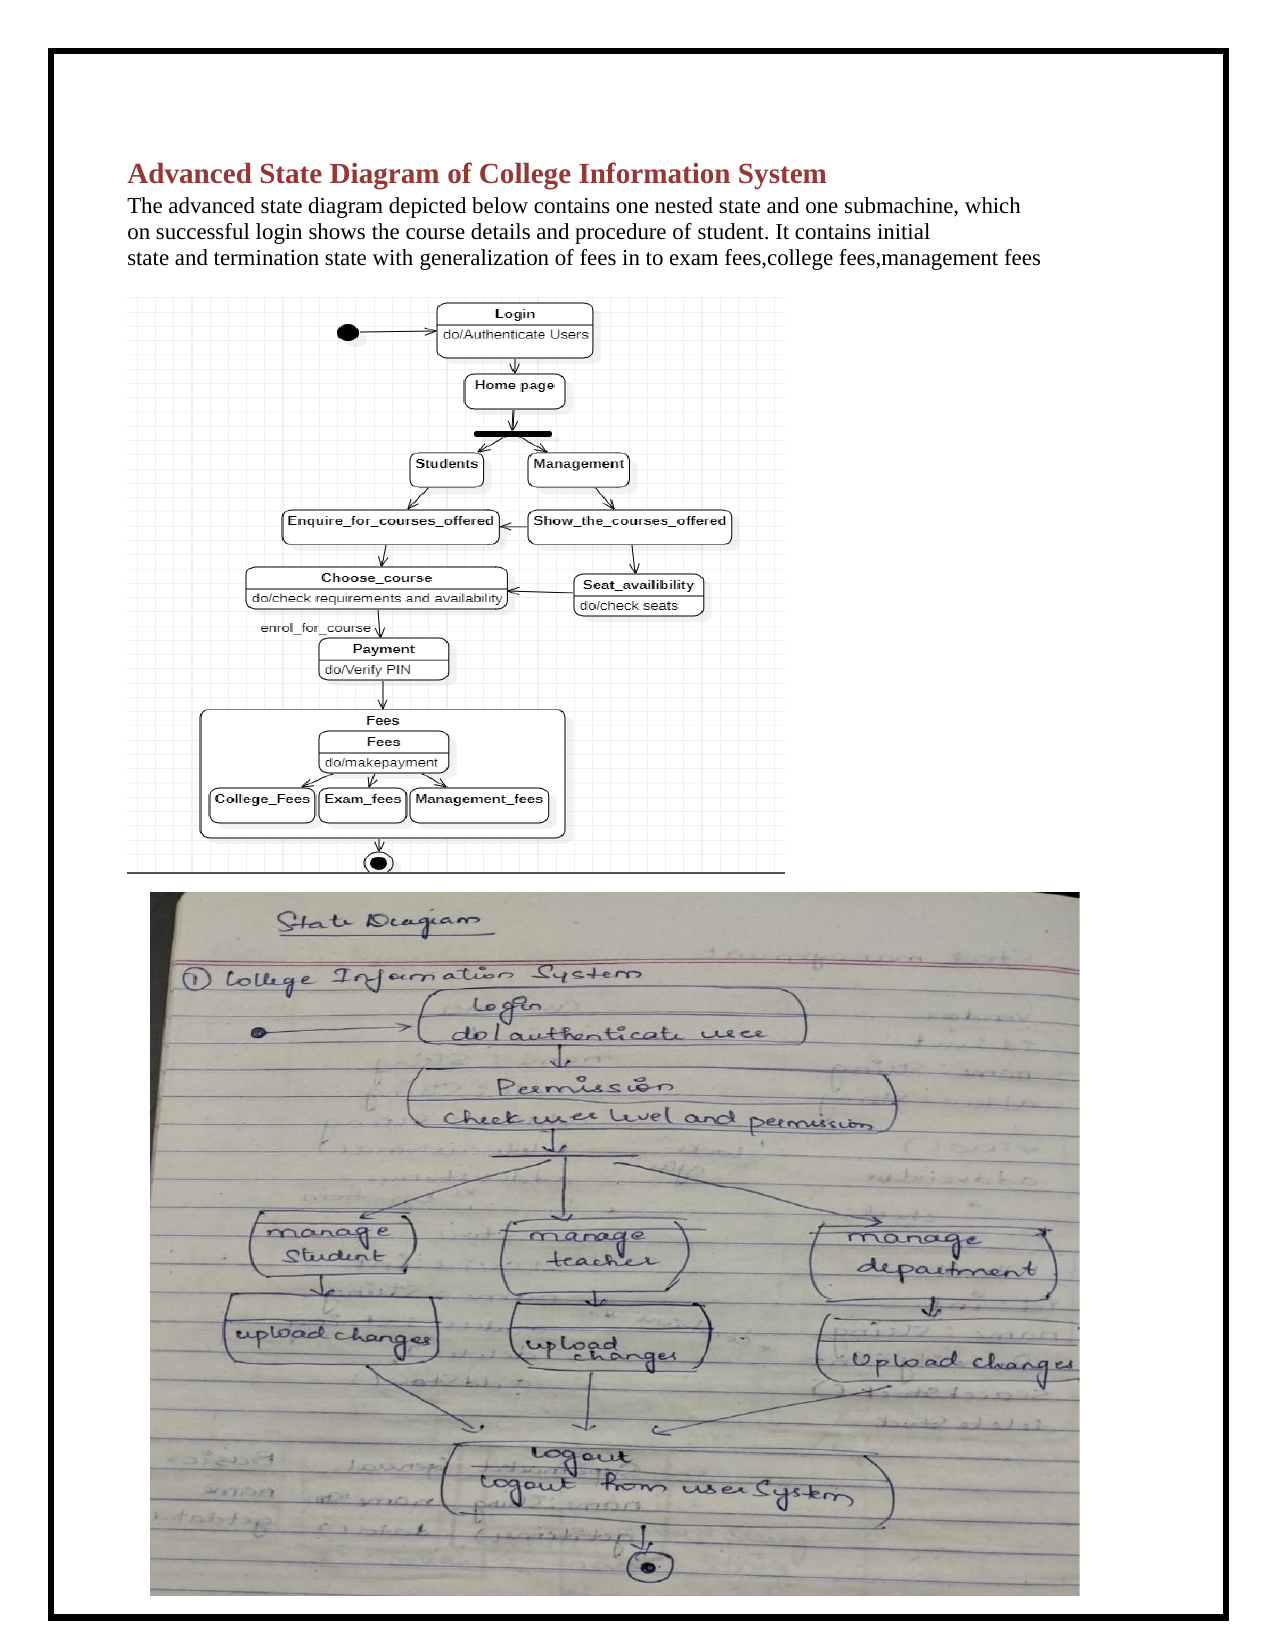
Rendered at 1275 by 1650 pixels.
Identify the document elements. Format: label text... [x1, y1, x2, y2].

picture [127, 297, 785, 874]
text on successful login shows the course details and procedure of student. It contains initial [127, 218, 1137, 244]
text The advanced state diagram depicted below contains one nested state and one submachine, which [127, 192, 1137, 218]
text state and termination state with generalization of fees in to exam fees,college fees,management fees [127, 244, 1137, 271]
text Advanced State Diagram of College Information System [127, 156, 986, 190]
picture [150, 892, 1080, 1596]
